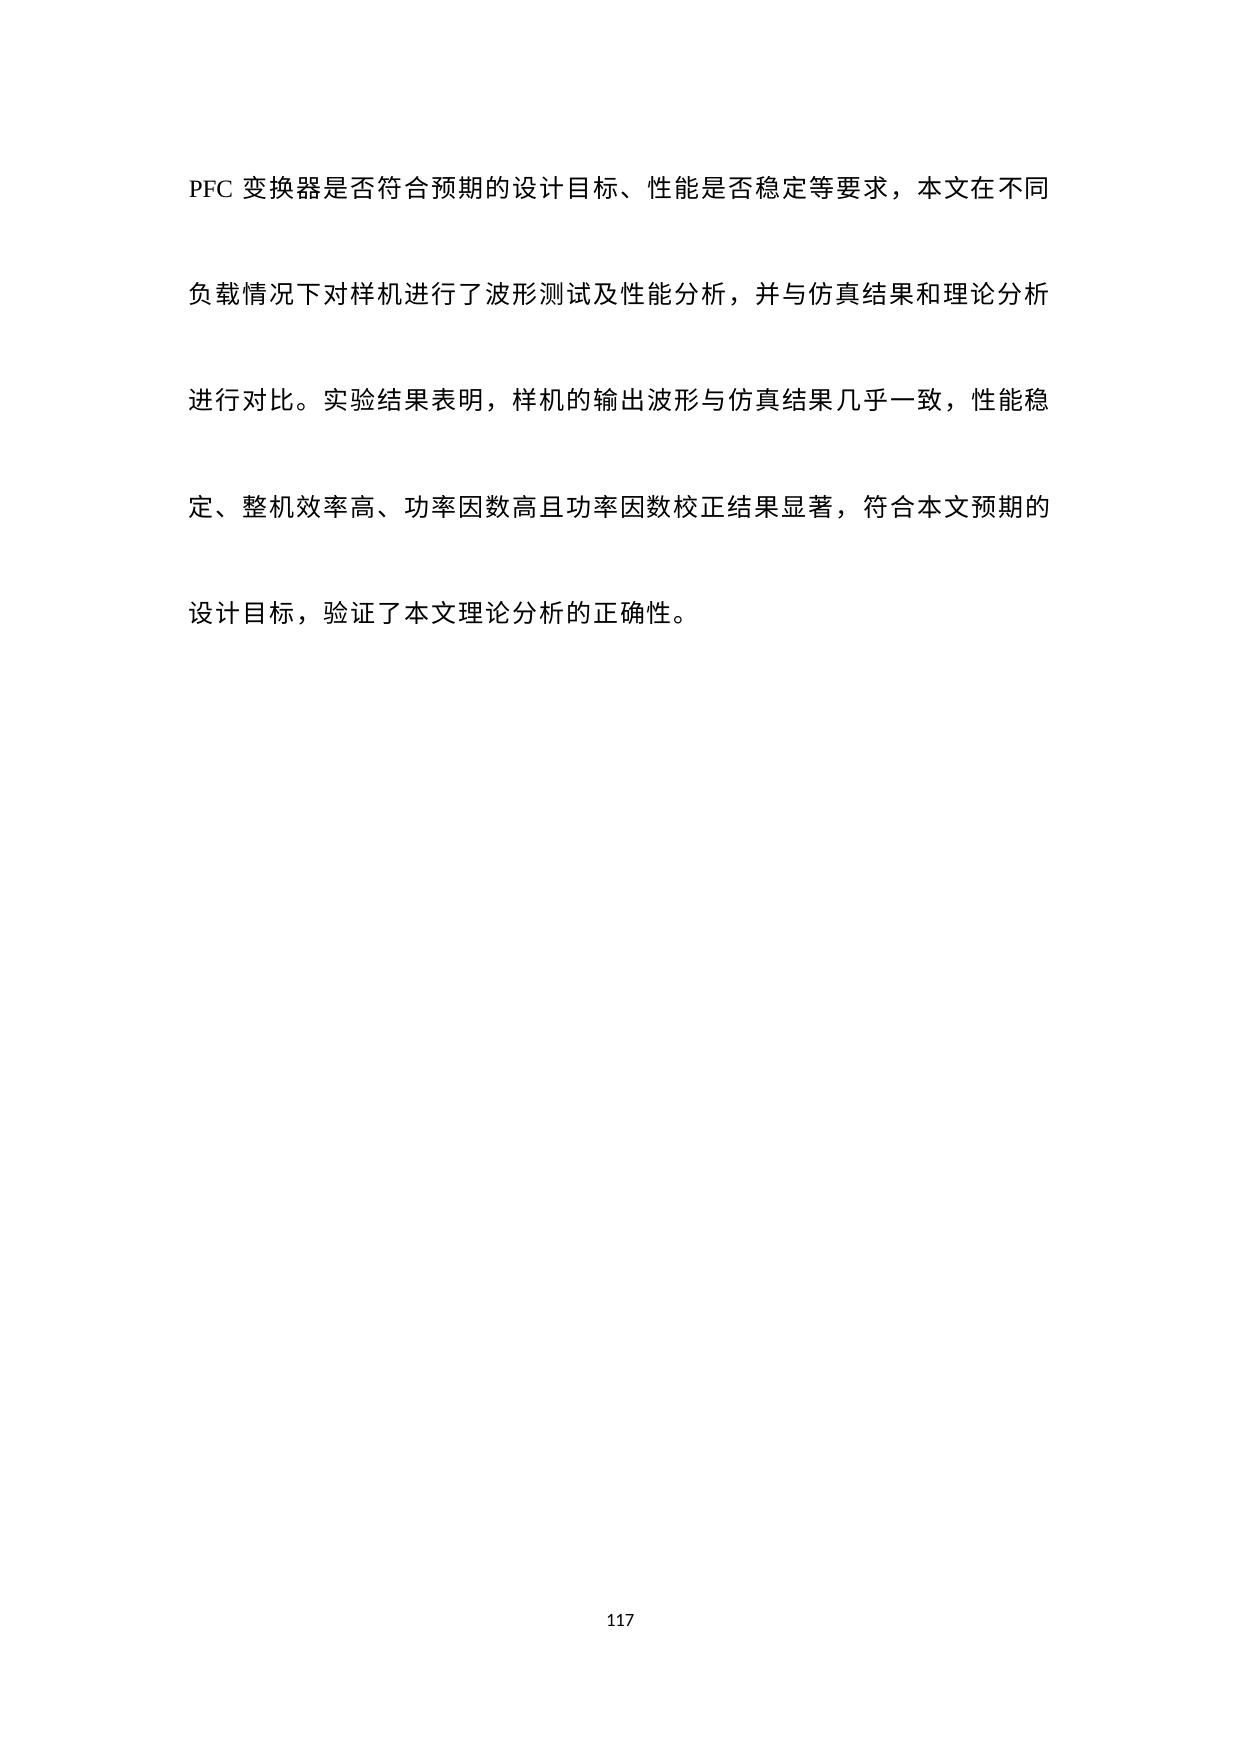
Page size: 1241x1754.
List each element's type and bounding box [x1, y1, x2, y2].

text [188, 151, 1052, 647]
